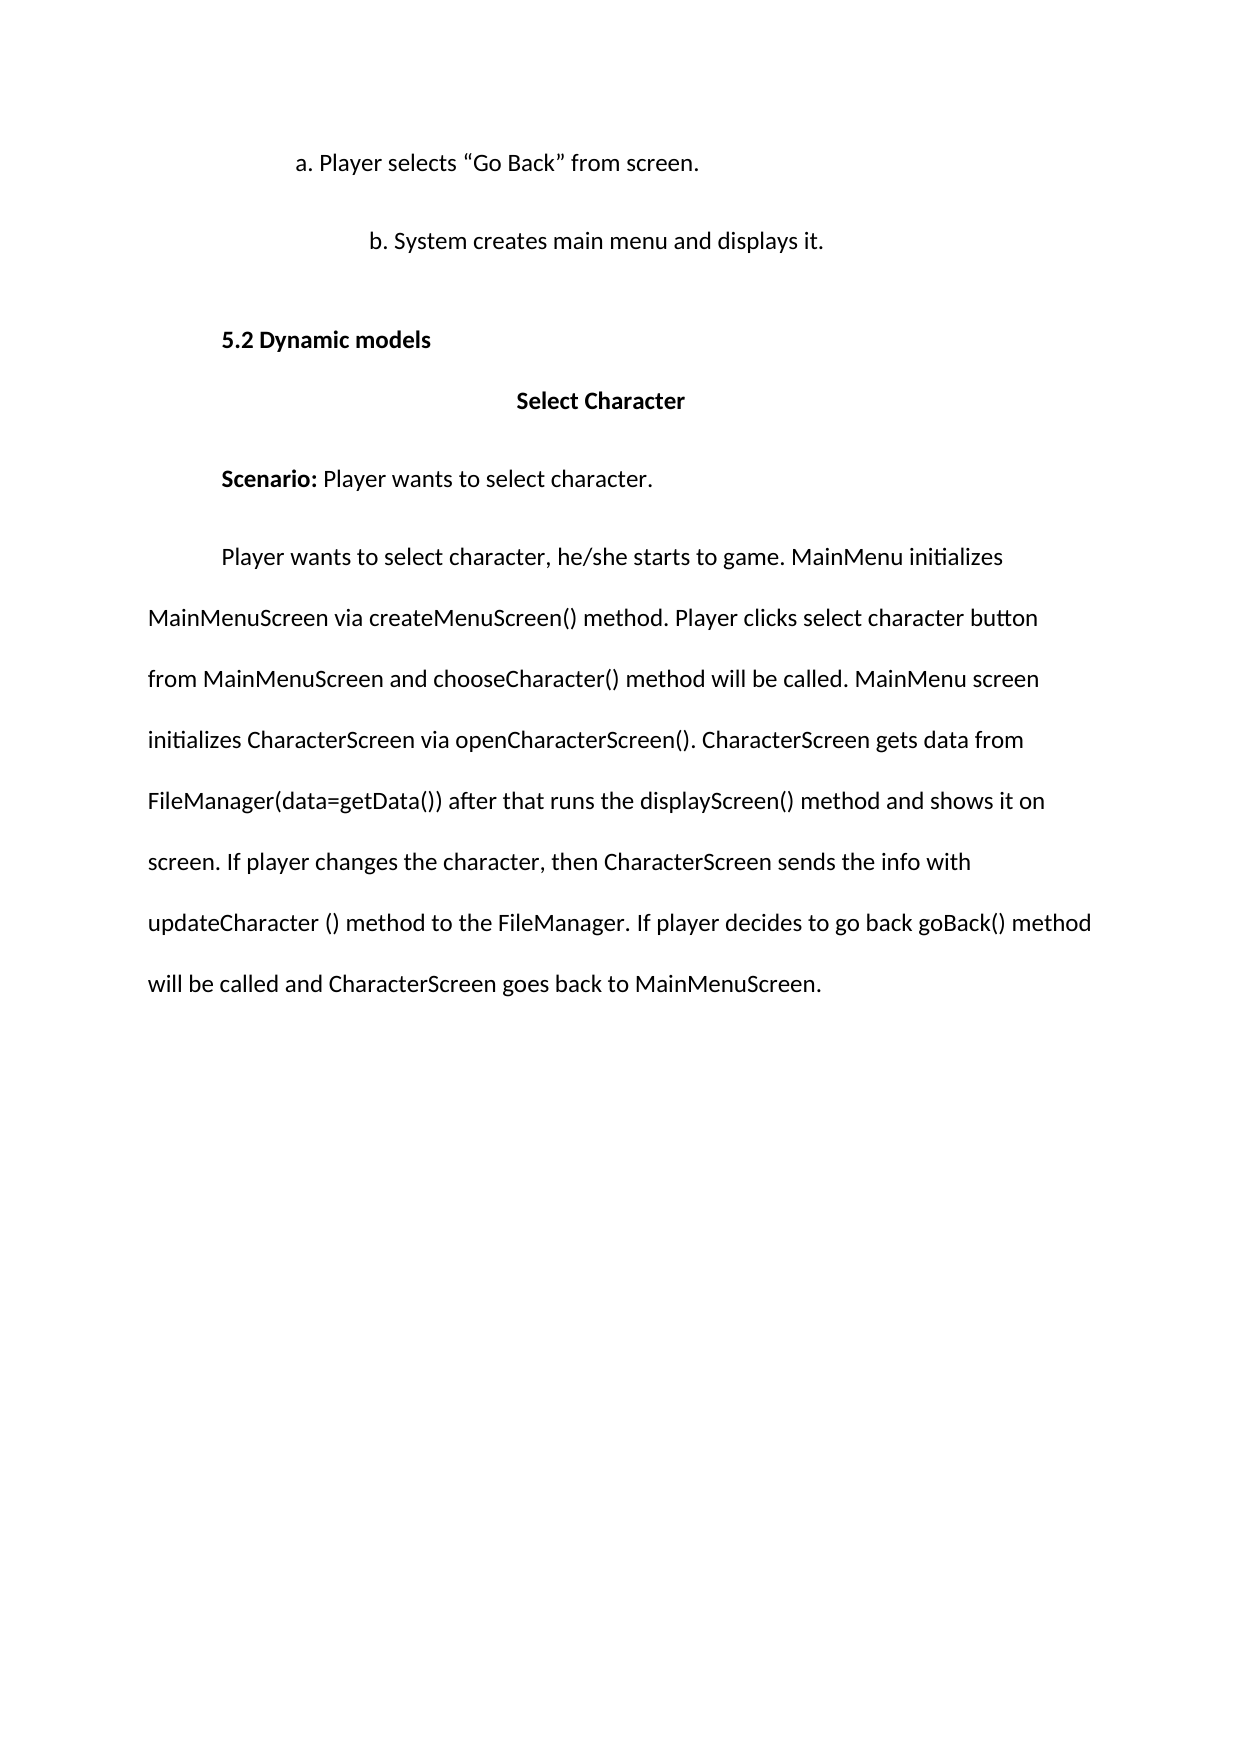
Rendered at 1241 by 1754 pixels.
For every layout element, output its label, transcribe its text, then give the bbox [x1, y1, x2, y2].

text b. System creates main menu and displays it. [148, 225, 1093, 256]
text a. Player selects “Go Back” from screen. [148, 148, 1093, 178]
text Select Character [443, 386, 1093, 416]
text 5.2 Dynamic models [148, 324, 1093, 355]
text Player wants to select character, he/she starts to game. MainMenu initializes MainMenuScreen via createMenuScreen() method. Player clicks select character button from MainMenuScreen and chooseCharacter() method will be called. MainMenu screen initializes CharacterScreen via openCharacterScreen(). CharacterScreen gets data from FileManager(data=getData()) after that runs the displayScreen() method and shows it on screen. If player changes the character, then CharacterScreen sends the info with updateCharacter () method to the FileManager. If player decides to go back goBack() method will be called and CharacterScreen goes back to MainMenuScreen. [148, 541, 1093, 999]
text Scenario: Player wants to select character. [148, 463, 1093, 494]
